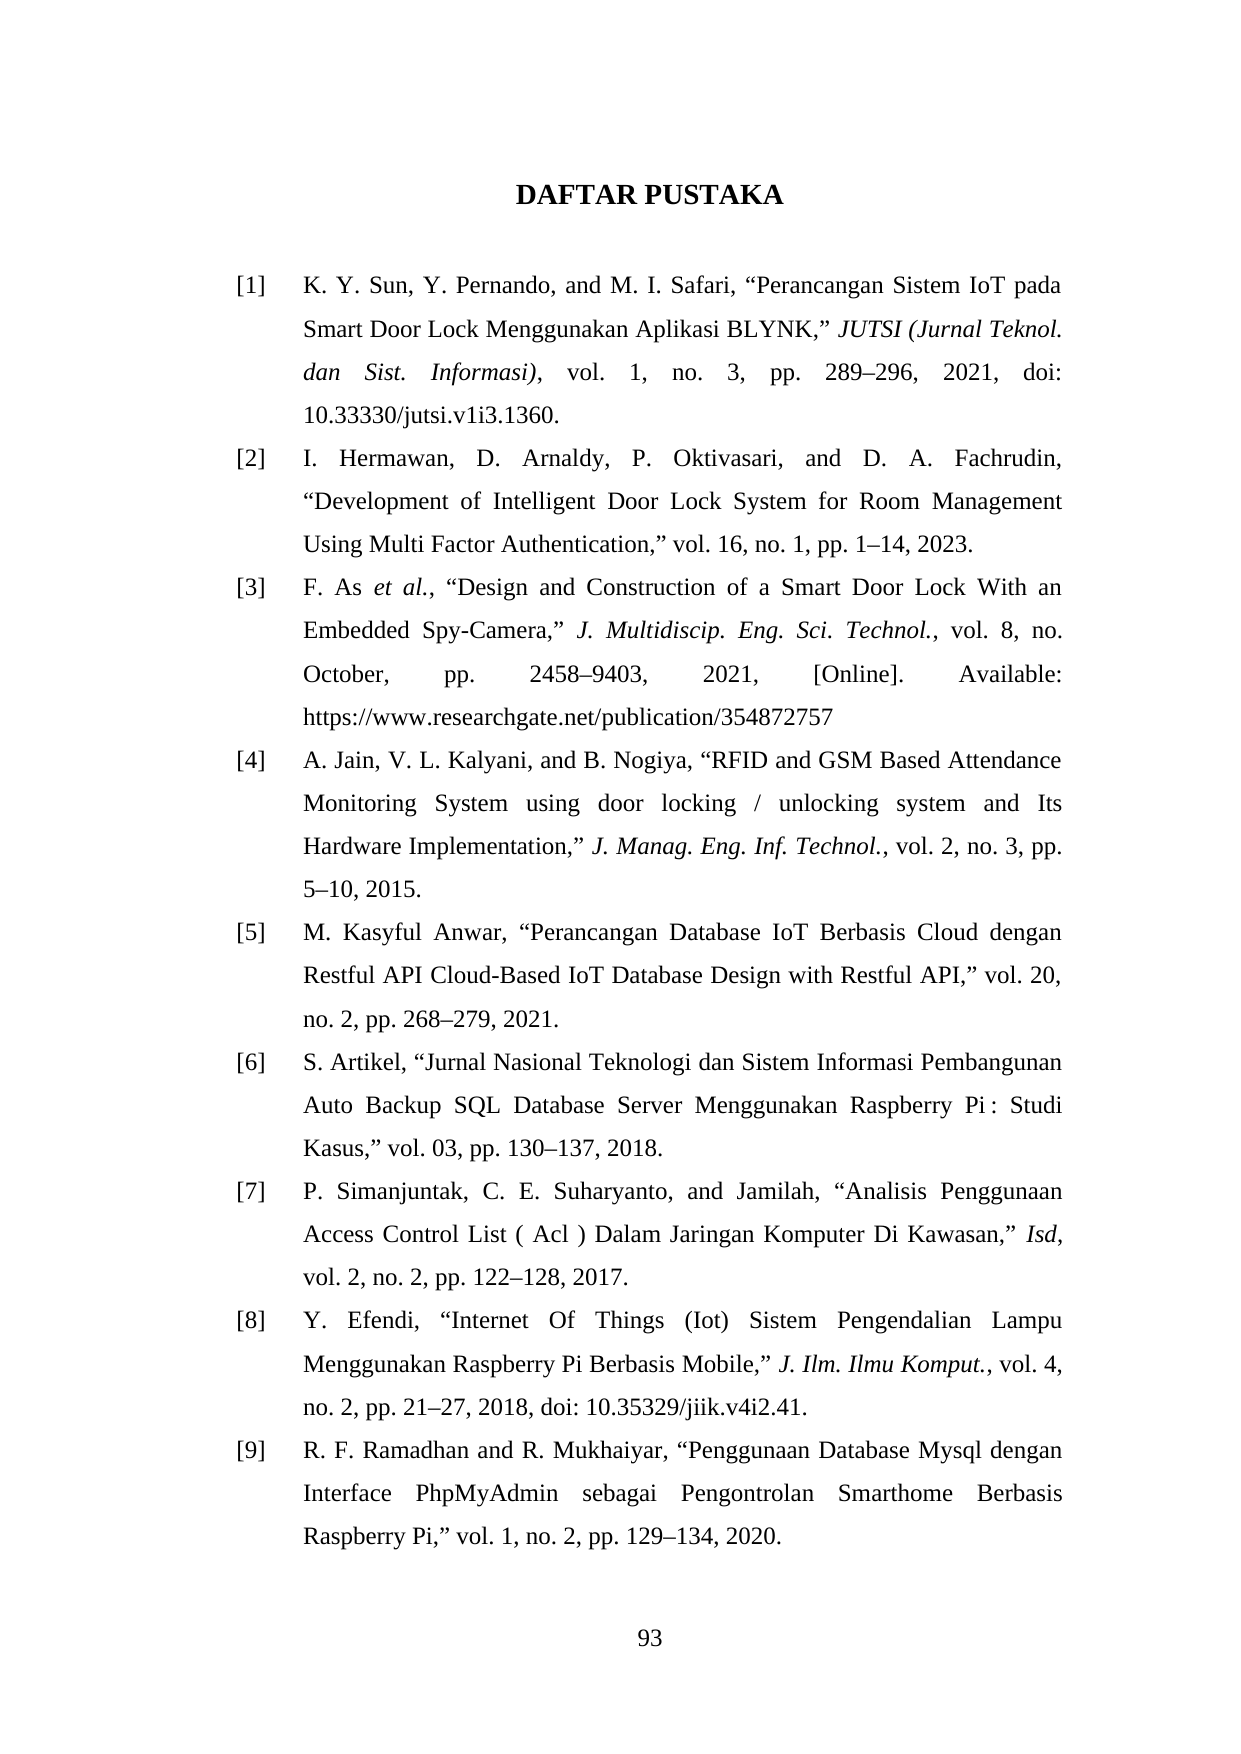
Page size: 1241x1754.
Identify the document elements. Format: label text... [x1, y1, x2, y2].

text [6] S. Artikel, “Jurnal Nasional Teknologi dan Sistem Informasi Pembangunan Auto Backup SQL Database Server Menggunakan Raspberry Pi : Studi Kasus,” vol. 03, pp. 130–137, 2018. [236, 1047, 1063, 1162]
text [5] M. Kasyful Anwar, “Perancangan Database IoT Berbasis Cloud dengan Restful API Cloud-Based IoT Database Design with Restful API,” vol. 20, no. 2, pp. 268–279, 2021. [236, 917, 1063, 1032]
text [8] Y. Efendi, “Internet Of Things (Iot) Sistem Pengendalian Lampu Menggunakan Raspberry Pi Berbasis Mobile,” J. Ilm. Ilmu Komput., vol. 4, no. 2, pp. 21–27, 2018, doi: 10.35329/jiik.v4i2.41. [236, 1306, 1063, 1421]
text [1] K. Y. Sun, Y. Pernando, and M. I. Safari, “Perancangan Sistem IoT pada Smart Door Lock Menggunakan Aplikasi BLYNK,” JUTSI (Jurnal Teknol. dan Sist. Informasi), vol. 1, no. 3, pp. 289–296, 2021, doi: 10.33330/jutsi.v1i3.1360. [236, 271, 1063, 429]
text [7] P. Simanjuntak, C. E. Suharyanto, and Jamilah, “Analisis Penggunaan Access Control List ( Acl ) Dalam Jaringan Komputer Di Kawasan,” Isd, vol. 2, no. 2, pp. 122–128, 2017. [236, 1176, 1063, 1291]
text [3] F. As et al., “Design and Construction of a Smart Door Lock With an Embedded Spy-Camera,” J. Multidiscip. Eng. Sci. Technol., vol. 8, no. October, pp. 2458–9403, 2021, [Online]. Available: https://www.researchgate.net/publication/354872757 [236, 572, 1063, 731]
text [9] R. F. Ramadhan and R. Mukhaiyar, “Penggunaan Database Mysql dengan Interface PhpMyAdmin sebagai Pengontrolan Smarthome Berbasis Raspberry Pi,” vol. 1, no. 2, pp. 129–134, 2020. [236, 1435, 1063, 1550]
text [4] A. Jain, V. L. Kalyani, and B. Nogiya, “RFID and GSM Based Attendance Monitoring System using door locking / unlocking system and Its Hardware Implementation,” J. Manag. Eng. Inf. Technol., vol. 2, no. 3, pp. 5–10, 2015. [236, 745, 1063, 903]
text [2] I. Hermawan, D. Arnaldy, P. Oktivasari, and D. A. Fachrudin, “Development of Intelligent Door Lock System for Room Management Using Multi Factor Authentication,” vol. 16, no. 1, pp. 1–14, 2023. [236, 443, 1063, 558]
text DAFTAR PUSTAKA [236, 177, 1063, 211]
